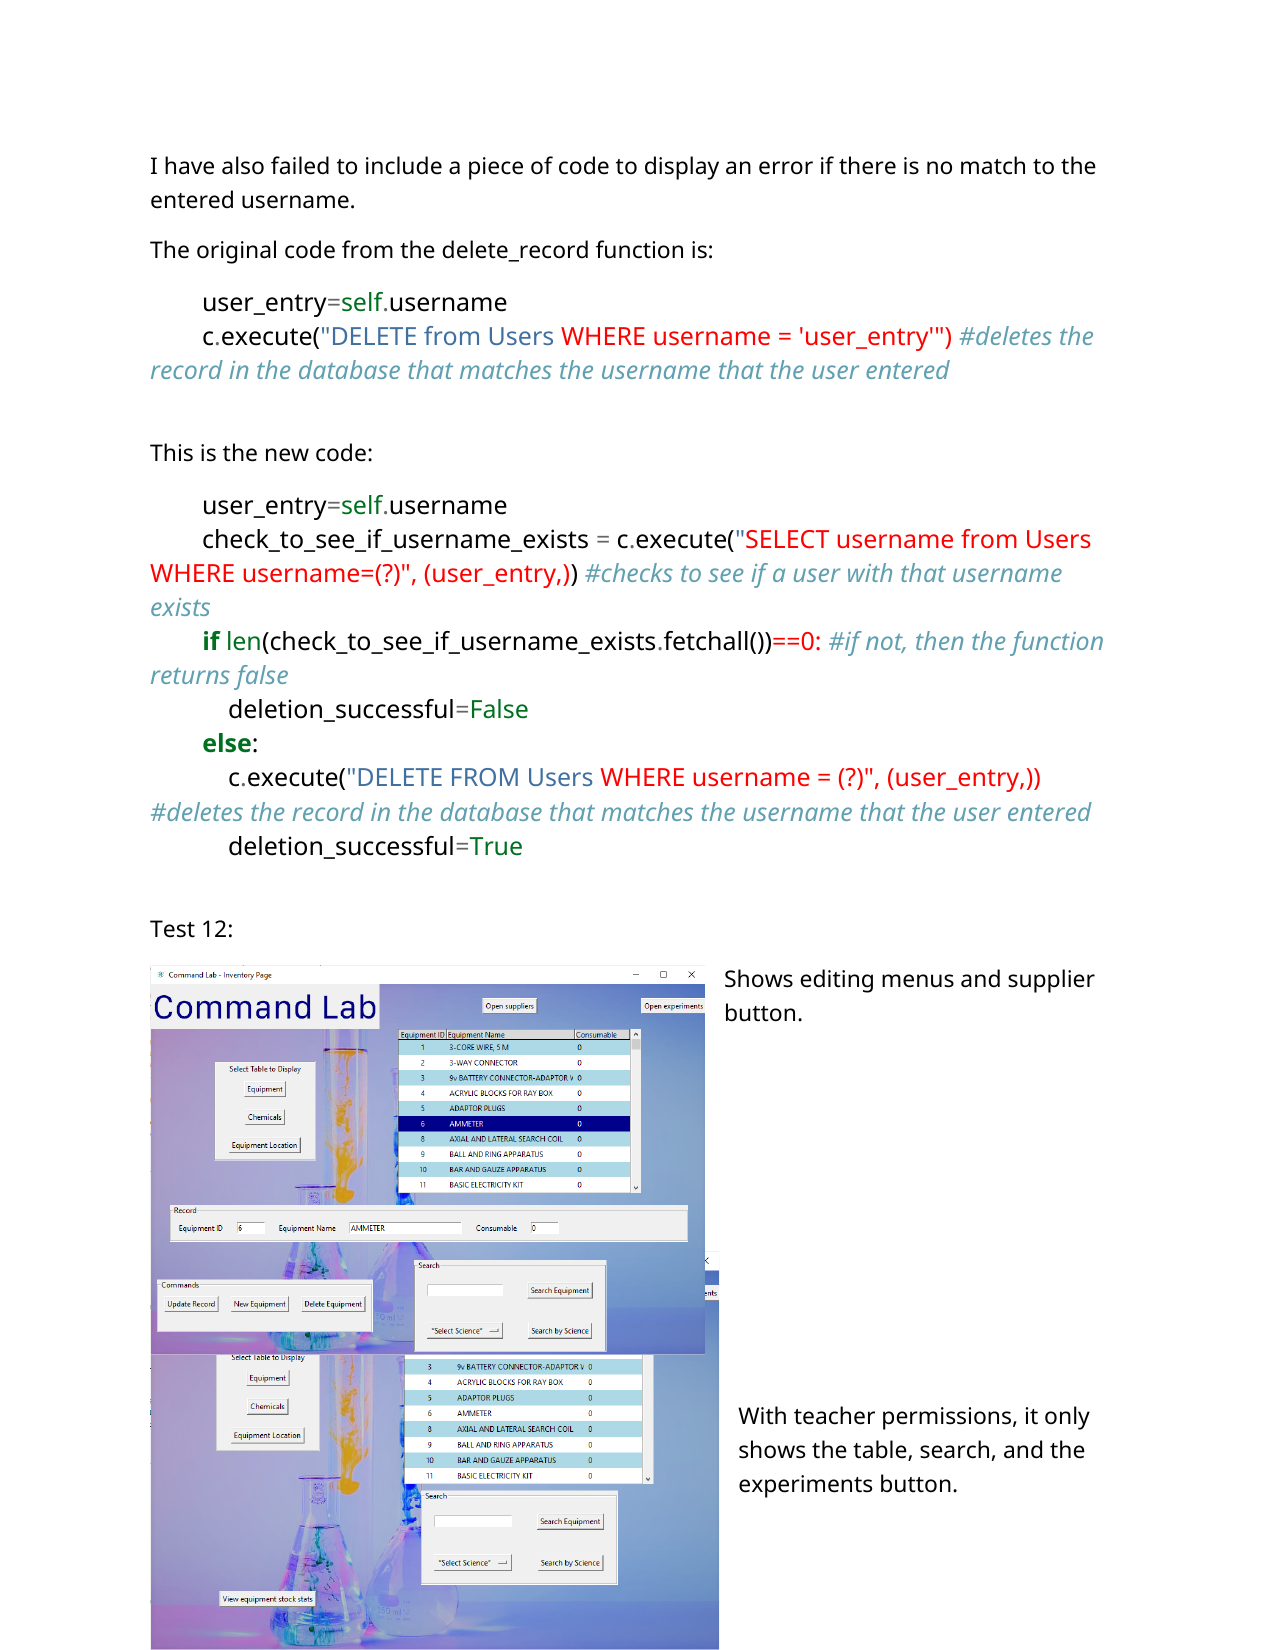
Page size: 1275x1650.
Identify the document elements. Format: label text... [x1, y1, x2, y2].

text user_entry=self.username [150, 284, 1125, 319]
text Test 12: [150, 913, 1125, 944]
text The original code from the delete_record function is: [150, 234, 1125, 265]
text else: [150, 726, 1125, 760]
text c.execute("DELETE FROM Users WHERE username = (?)", (user_entry,)) #deletes the record in the database that matches the username that the user entered [150, 760, 1125, 828]
text I have also failed to include a piece of code to display an error if there is no match to the entered username. [150, 150, 1125, 215]
text deletion_successful=True [150, 828, 1125, 862]
text Shows editing menus and supplier button. [150, 963, 1125, 1028]
text check_to_see_if_username_exists = c.execute("SELECT username from Users WHERE username=(?)", (user_entry,)) #checks to see if a user with that username exists [150, 522, 1125, 624]
text deletion_successful=False [150, 692, 1125, 726]
text if len(check_to_see_if_username_exists.fetchall())==0: #if not, then the function returns false [150, 624, 1125, 692]
text With teacher permissions, it only shows the table, search, and the experiments button. [720, 1400, 1125, 1499]
text c.execute("DELETE from Users WHERE username = 'user_entry'") #deletes the record in the database that matches the username that the user entered [150, 319, 1125, 387]
picture [150, 965, 720, 1650]
text user_entry=self.username [150, 488, 1125, 522]
text This is the new code: [150, 437, 1125, 468]
